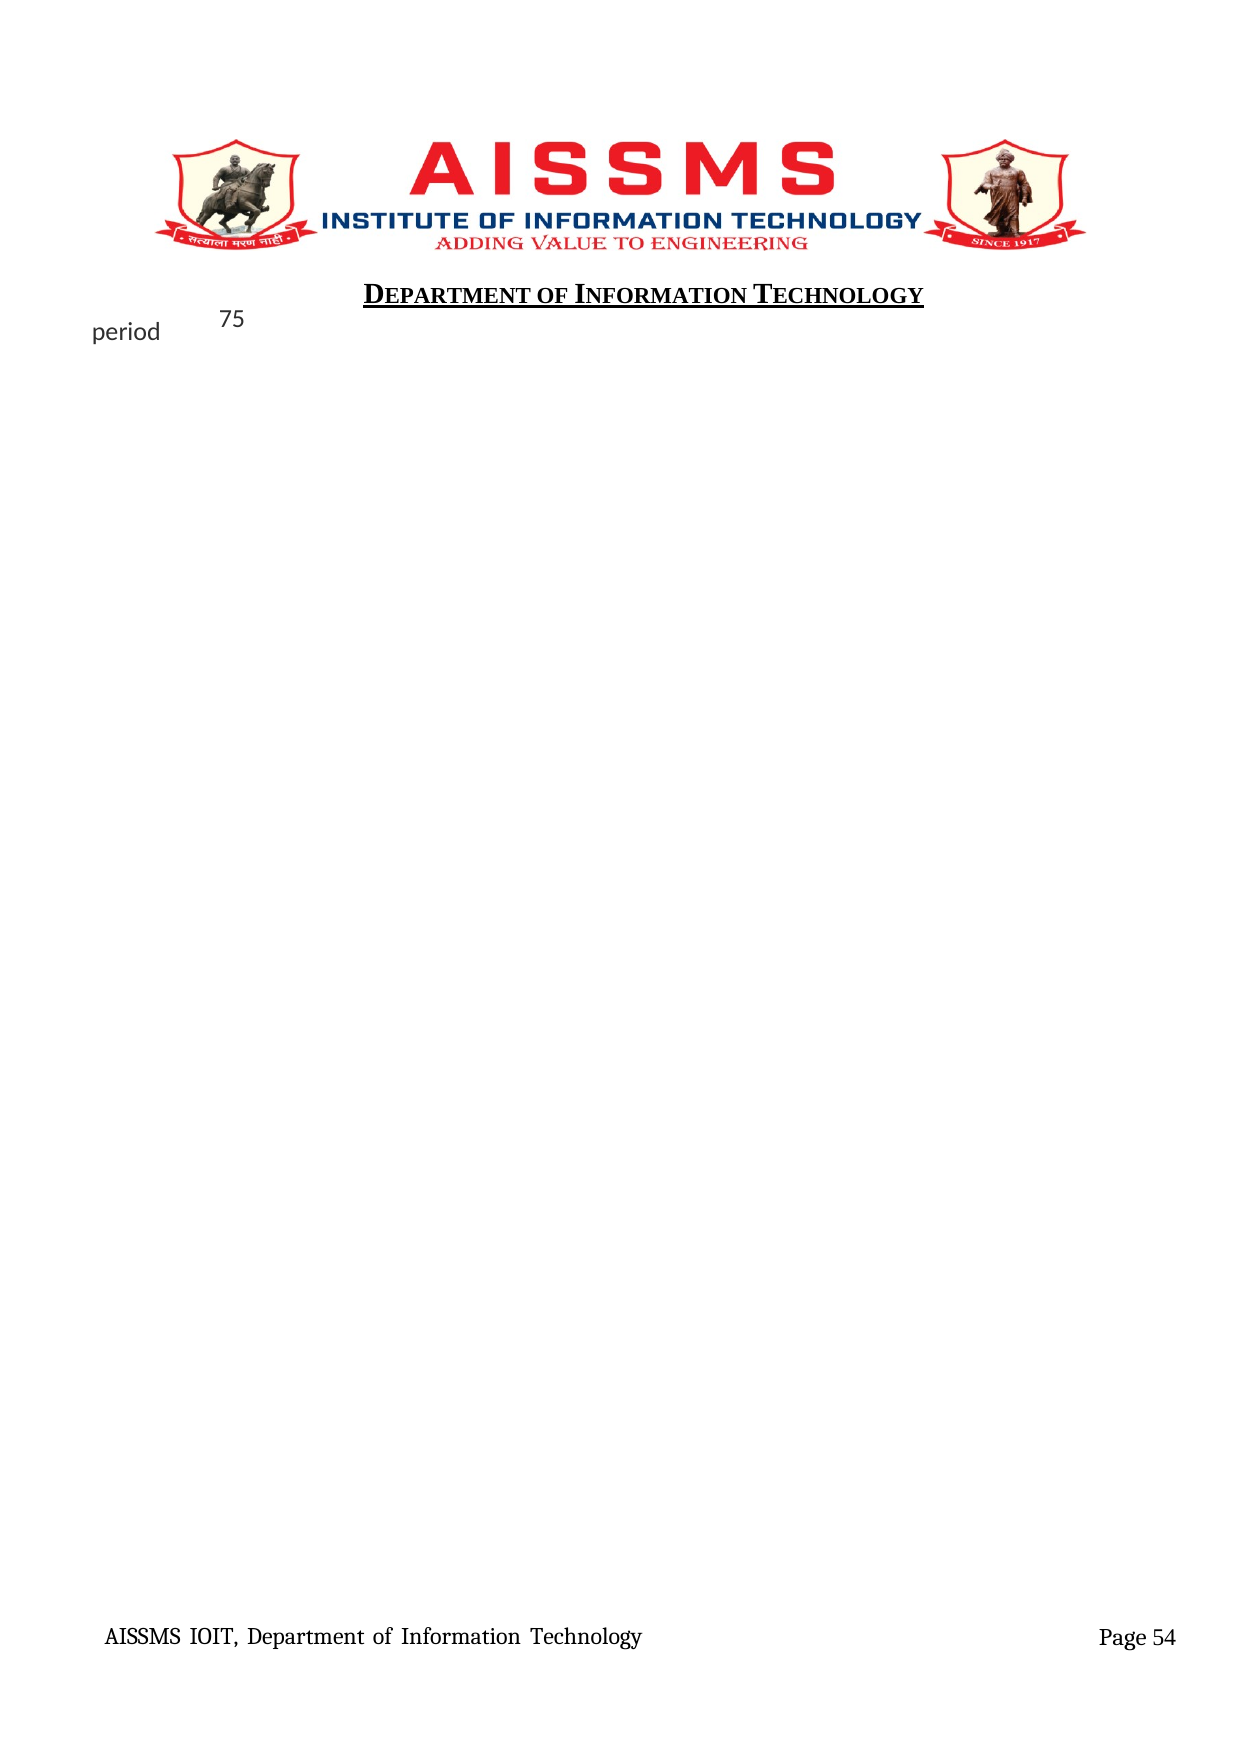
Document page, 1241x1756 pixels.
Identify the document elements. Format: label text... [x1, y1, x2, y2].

text period 75 [92, 308, 293, 348]
picture [154, 139, 1087, 251]
